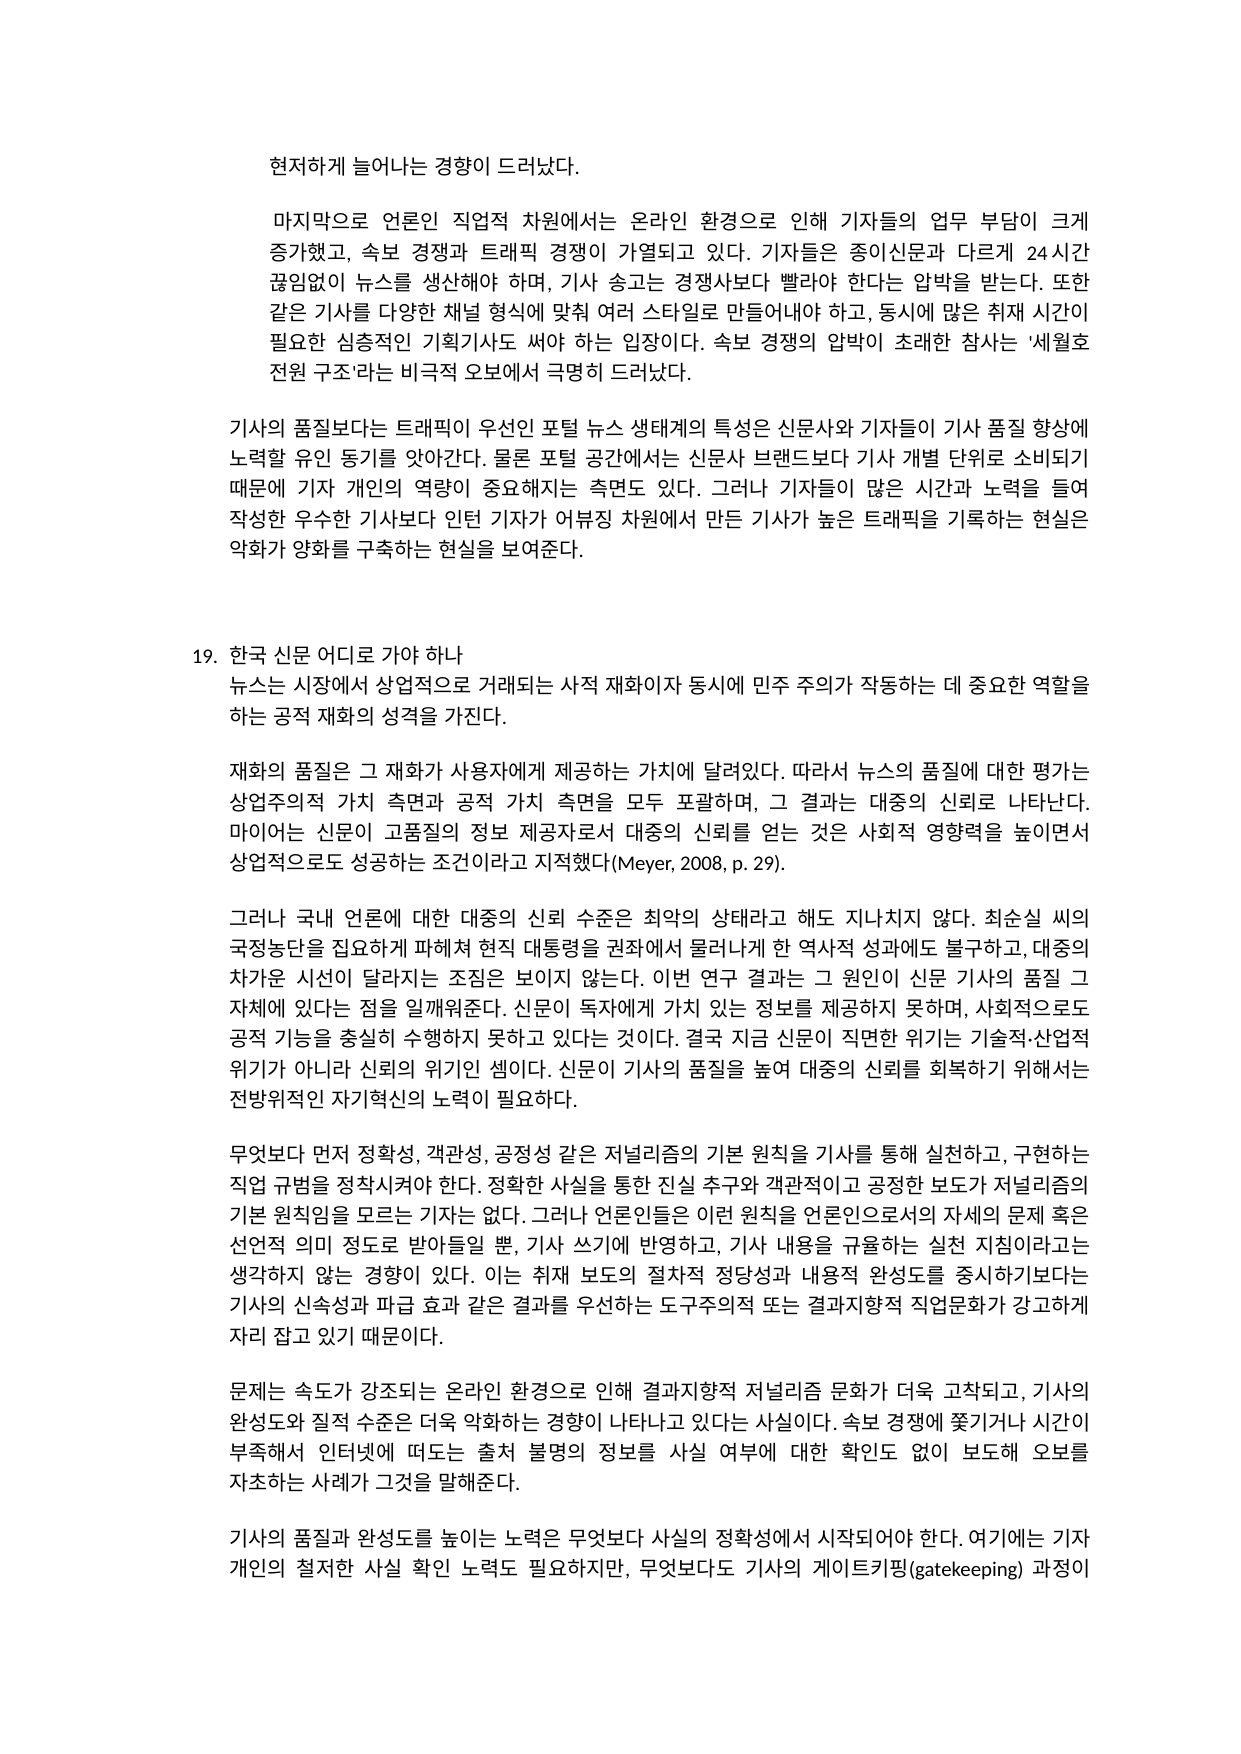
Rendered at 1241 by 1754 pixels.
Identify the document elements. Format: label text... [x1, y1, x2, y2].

text 그러나 국내 언론에 대한 대중의 신뢰 수준은 최악의 상태라고 해도 지나치지 않다. 최순실 씨의 국정농단을 집요하게 파헤쳐 현직 대통령을 권좌에서 물러나게 한 역사적 성과에도 불구하고, 대중의 차가운 시선이 달라지는 조짐은 보이지 않는다. 이번 연구 결과는 그 원인이 신문 기사의 품질 그 자체에 있다는 점을 일깨워준다. 신문이 독자에게 가치 있는 정보를 제공하지 못하며, 사회적으로도 공적 기능을 충실히 수행하지 못하고 있다는 것이다. 결국 지금 신문이 직면한 위기는 기술적·산업적 위기가 아니라 신뢰의 위기인 셈이다. 신문이 기사의 품질을 높여 대중의 신뢰를 회복하기 위해서는 전방위적인 자기혁신의 노력이 필요하다. [229, 902, 1090, 1113]
list 마지막으로 언론인 직업적 차원에서는 온라인 환경으로 인해 기자들의 업무 부담이 크게 증가했고, 속보 경쟁과 트래픽 경쟁이 가열되고 있다. 기자들은 종이신문과 다르게 24시간 끊임없이 뉴스를 생산해야 하며, 기사 송고는 경쟁사보다 빨라야 한다는 압박을 받는다. 또한 같은 기사를 다양한 채널 형식에 맞춰 여러 스타일로 만들어내야 하고, 동시에 많은 취재 시간이 필요한 심층적인 기획기사도 써야 하는 입장이다. 속보 경쟁의 압박이 초래한 참사는 '세월호 전원 구조'라는 비극적 오보에서 극명히 드러났다. [269, 206, 1090, 387]
text 재화의 품질은 그 재화가 사용자에게 제공하는 가치에 달려있다. 따라서 뉴스의 품질에 대한 평가는 상업주의적 가치 측면과 공적 가치 측면을 모두 포괄하며, 그 결과는 대중의 신뢰로 나타난다. 마이어는 신문이 고품질의 정보 제공자로서 대중의 신뢰를 얻는 것은 사회적 영향력을 높이면서 상업적으로도 성공하는 조건이라고 지적했다(Meyer, 2008, p. 29). [229, 756, 1090, 876]
text 문제는 속도가 강조되는 온라인 환경으로 인해 결과지향적 저널리즘 문화가 더욱 고착되고, 기사의 완성도와 질적 수준은 더욱 악화하는 경향이 나타나고 있다는 사실이다. 속보 경쟁에 쫓기거나 시간이 부족해서 인터넷에 떠도는 출처 불명의 정보를 사실 여부에 대한 확인도 없이 보도해 오보를 자초하는 사례가 그것을 말해준다. [229, 1376, 1090, 1496]
list 기사의 품질보다는 트래픽이 우선인 포털 뉴스 생태계의 특성은 신문사와 기자들이 기사 품질 향상에 노력할 유인 동기를 앗아간다. 물론 포털 공간에서는 신문사 브랜드보다 기사 개별 단위로 소비되기 때문에 기자 개인의 역량이 중요해지는 측면도 있다. 그러나 기자들이 많은 시간과 노력을 들여 작성한 우수한 기사보다 인턴 기자가 어뷰징 차원에서 만든 기사가 높은 트래픽을 기록하는 현실은 악화가 양화를 구축하는 현실을 보여준다. [229, 412, 1090, 563]
text 무엇보다 먼저 정확성, 객관성, 공정성 같은 저널리즘의 기본 원칙을 기사를 통해 실천하고, 구현하는 직업 규범을 정착시켜야 한다. 정확한 사실을 통한 진실 추구와 객관적이고 공정한 보도가 저널리즘의 기본 원칙임을 모르는 기자는 없다. 그러나 언론인들은 이런 원칙을 언론인으로서의 자세의 문제 혹은 선언적 의미 정도로 받아들일 뿐, 기사 쓰기에 반영하고, 기사 내용을 규율하는 실천 지침이라고는 생각하지 않는 경향이 있다. 이는 취재 보도의 절차적 정당성과 내용적 완성도를 중시하기보다는 기사의 신속성과 파급 효과 같은 결과를 우선하는 도구주의적 또는 결과지향적 직업문화가 강고하게 자리 잡고 있기 때문이다. [229, 1139, 1090, 1350]
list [269, 150, 1090, 180]
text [229, 1522, 1090, 1582]
text 뉴스는 시장에서 상업적으로 거래되는 사적 재화이자 동시에 민주 주의가 작동하는 데 중요한 역할을 하는 공적 재화의 성격을 가진다. [229, 670, 1090, 730]
list 한국 신문 어디로 가야 하나 [192, 639, 1090, 670]
